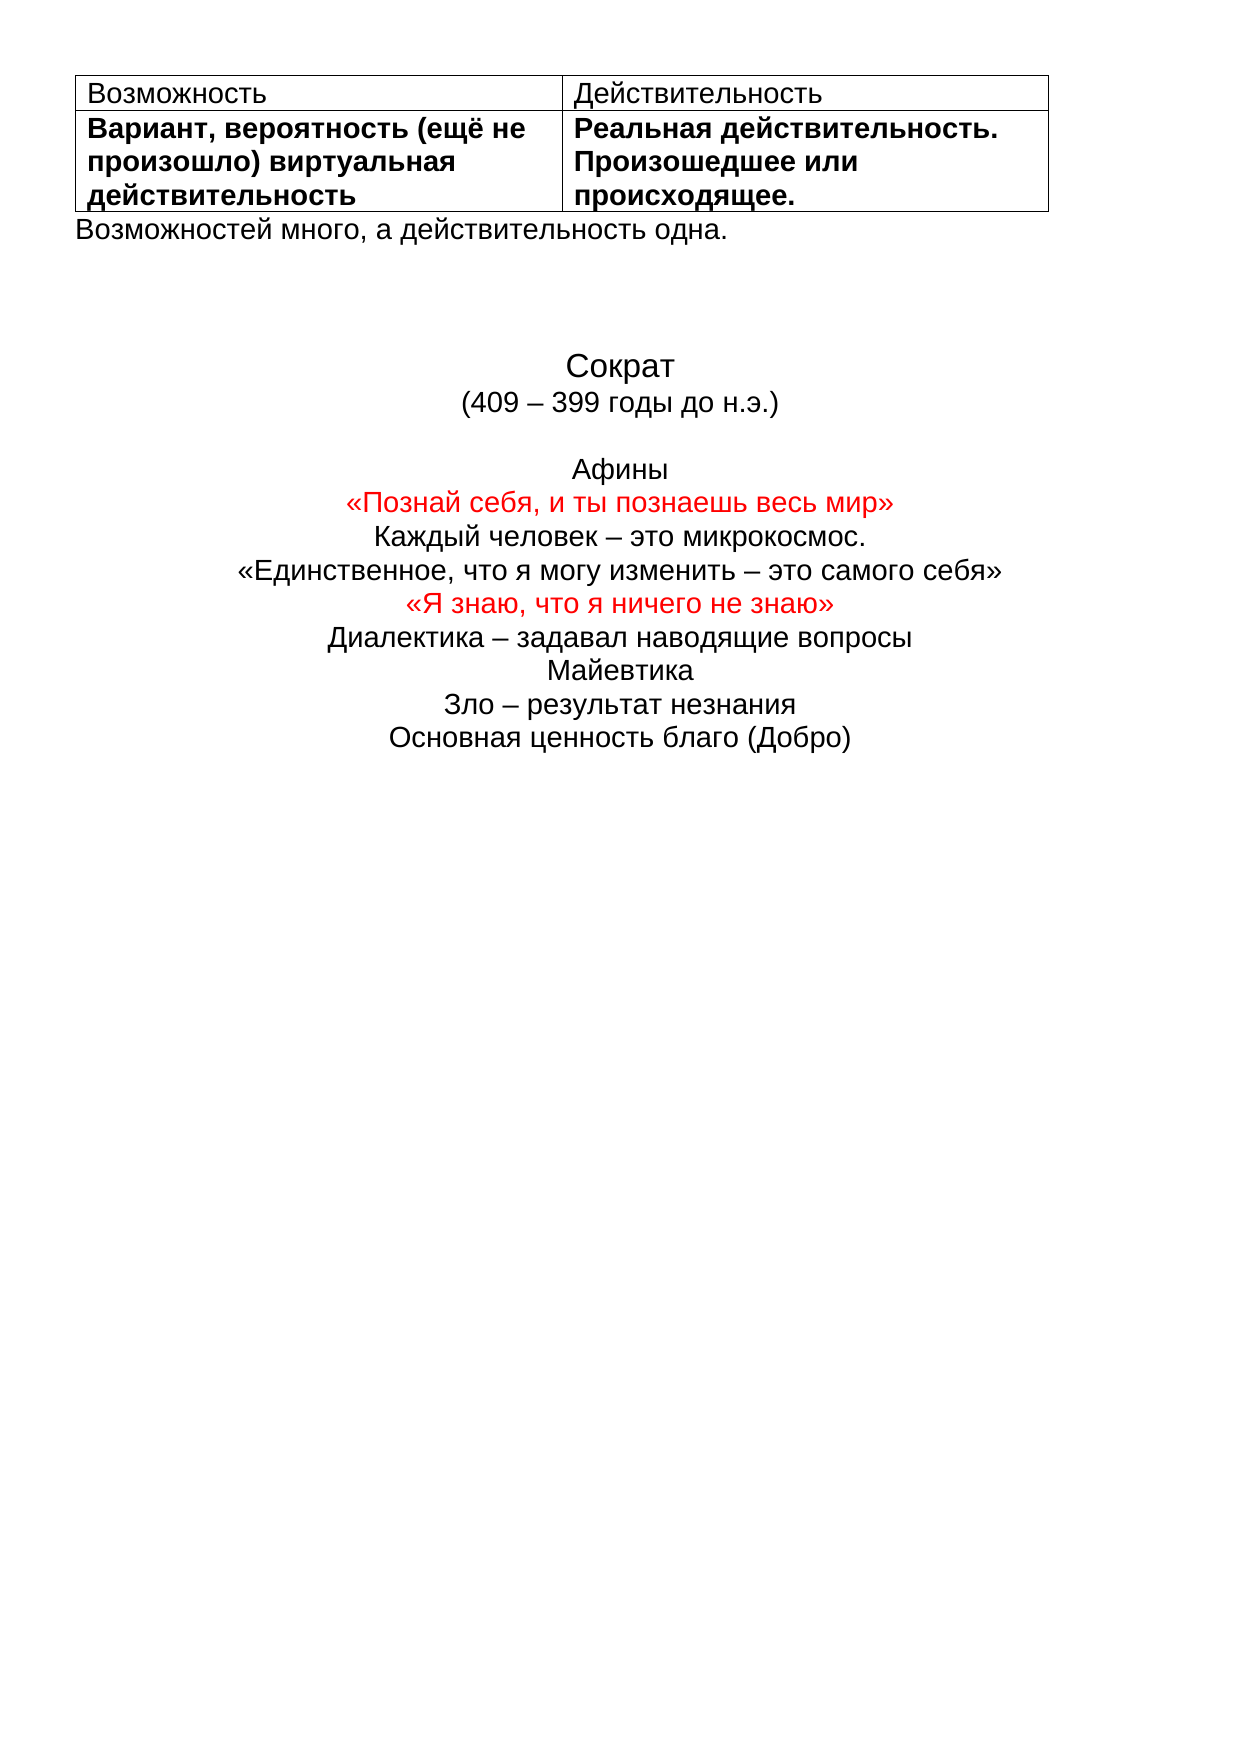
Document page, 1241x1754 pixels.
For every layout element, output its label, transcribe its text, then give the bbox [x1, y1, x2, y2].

text Зло – результат незнания [75, 687, 1165, 720]
text «Я знаю, что я ничего не знаю» [75, 586, 1165, 620]
table_cell Вариант, вероятность (ещё не произошло) виртуальная действительность [76, 111, 562, 211]
text Сократ (409 – 399 годы до н.э.) [75, 346, 1165, 418]
text Майевтика [75, 653, 1165, 687]
table_header Возможность [76, 76, 562, 109]
text «Единственное, что я могу изменить – это самого себя» [75, 553, 1165, 586]
text Афины [75, 452, 1165, 486]
text Каждый человек – это микрокосмос. [75, 519, 1165, 553]
table_cell Реальная действительность. Произошедшее или происходящее. [563, 111, 1048, 211]
table_header Действительность [563, 76, 1048, 109]
text Основная ценность благо (Добро) [75, 720, 1165, 754]
text Диалектика – задавал наводящие вопросы [75, 620, 1165, 653]
text Возможностей много, а действительность одна. [75, 212, 1165, 246]
text «Познай себя, и ты познаешь весь мир» [75, 486, 1165, 519]
